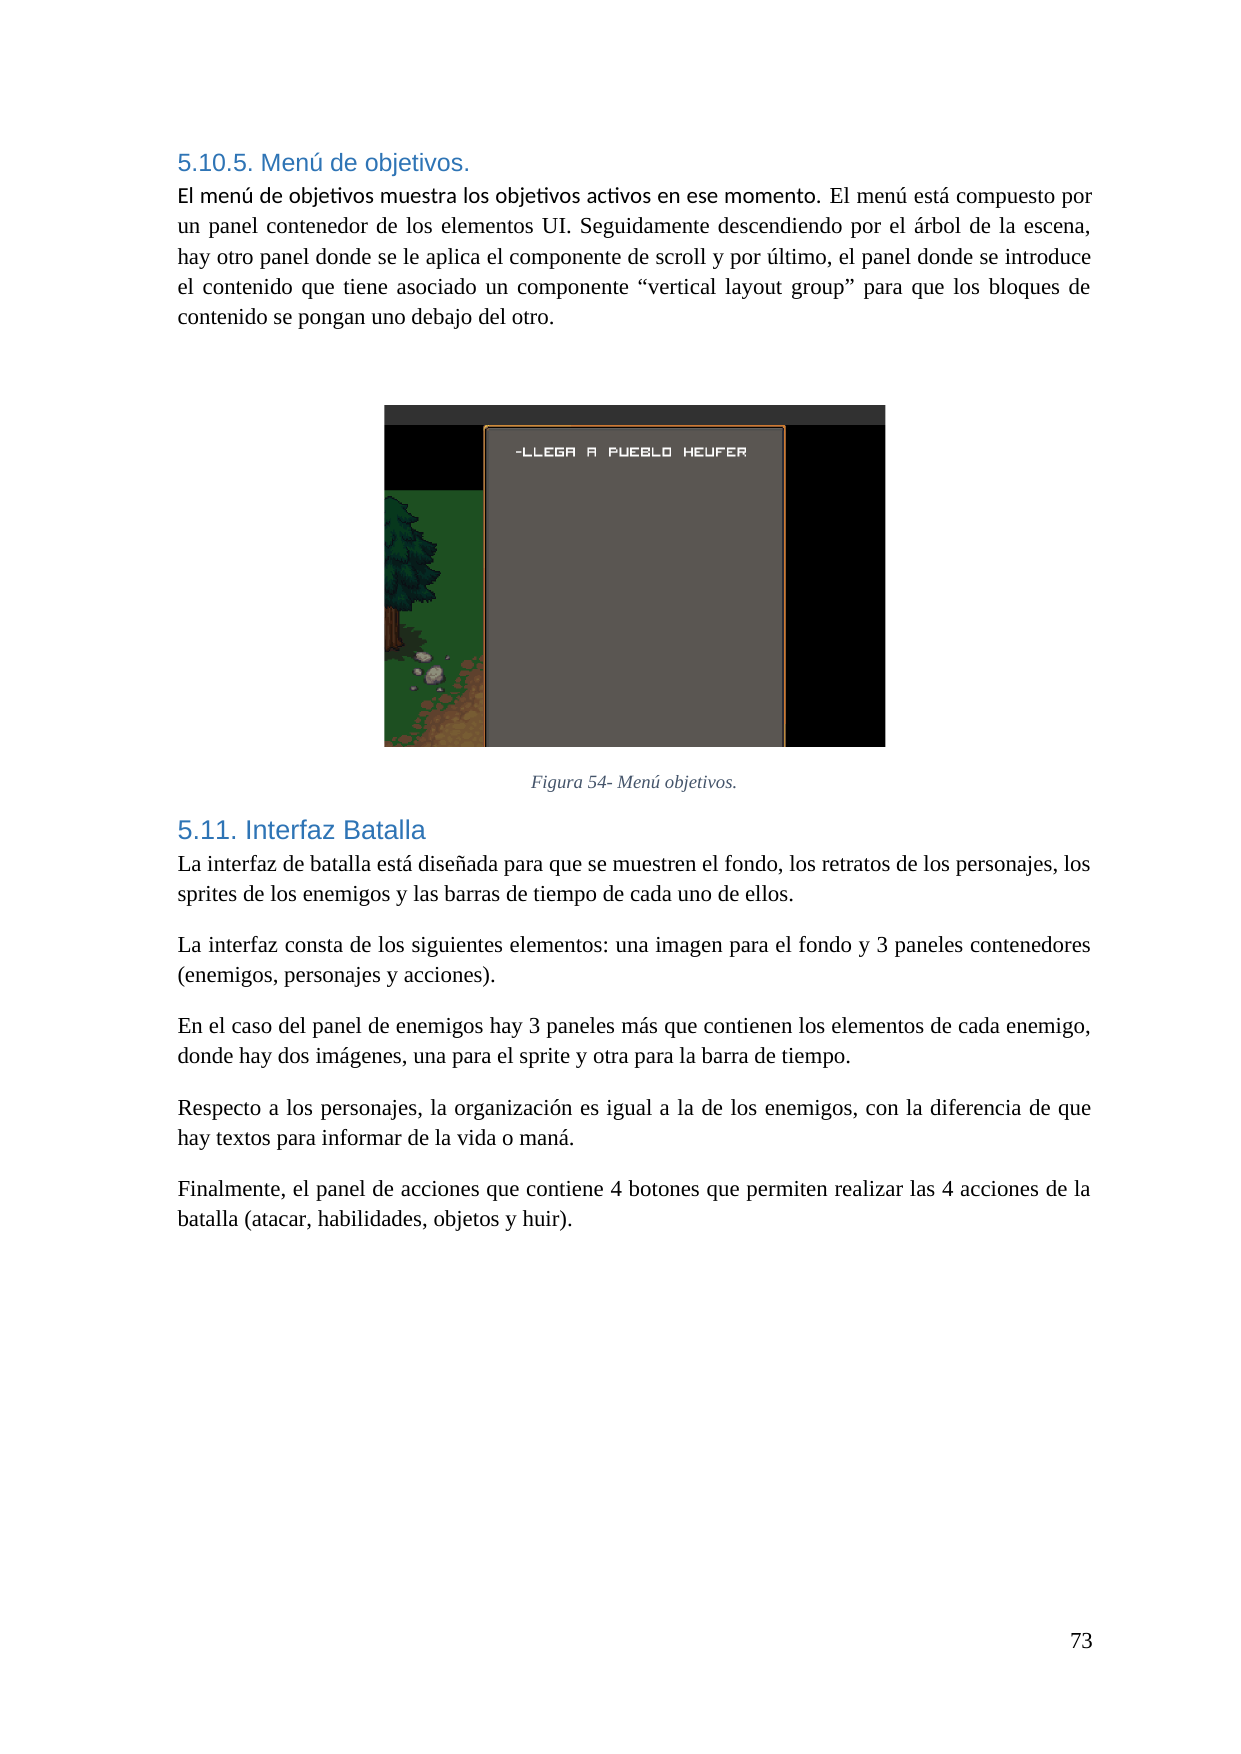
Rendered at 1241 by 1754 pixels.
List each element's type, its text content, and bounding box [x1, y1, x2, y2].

picture [384, 405, 886, 747]
text Finalmente, el panel de acciones que contiene 4 botones que permiten realizar las 4 acciones de la batalla (atacar, habilidades, objetos y huir). [177, 1175, 1092, 1231]
text La interfaz de batalla está diseñada para que se muestren el fondo, los retratos de los personajes, los sprites de los enemigos y las barras de tiempo de cada uno de ellos. [177, 850, 1092, 906]
subtitle 5.11. Interfaz Batalla [177, 814, 1092, 845]
text El menú de objetivos muestra los objetivos activos en ese momento. El menú está compuesto por un panel contenedor de los elementos UI. Seguidamente descendiendo por el árbol de la escena, hay otro panel donde se le aplica el componente de scroll y por último, el panel donde se introduce el contenido que tiene asociado un componente “vertical layout group” para que los bloques de contenido se pongan uno debajo del otro. [177, 181, 1092, 329]
text La interfaz consta de los siguientes elementos: una imagen para el fondo y 3 paneles contenedores (enemigos, personajes y acciones). [177, 931, 1092, 988]
text En el caso del panel de enemigos hay 3 paneles más que contienen los elementos de cada enemigo, donde hay dos imágenes, una para el sprite y otra para la barra de tiempo. [177, 1012, 1092, 1069]
subtitle 5.10.5. Menú de objetivos. [177, 148, 1092, 176]
text Respecto a los personajes, la organización es igual a la de los enemigos, con la diferencia de que hay textos para informar de la vida o maná. [177, 1093, 1092, 1150]
text Figura 54- Menú objetivos. [177, 771, 1092, 793]
